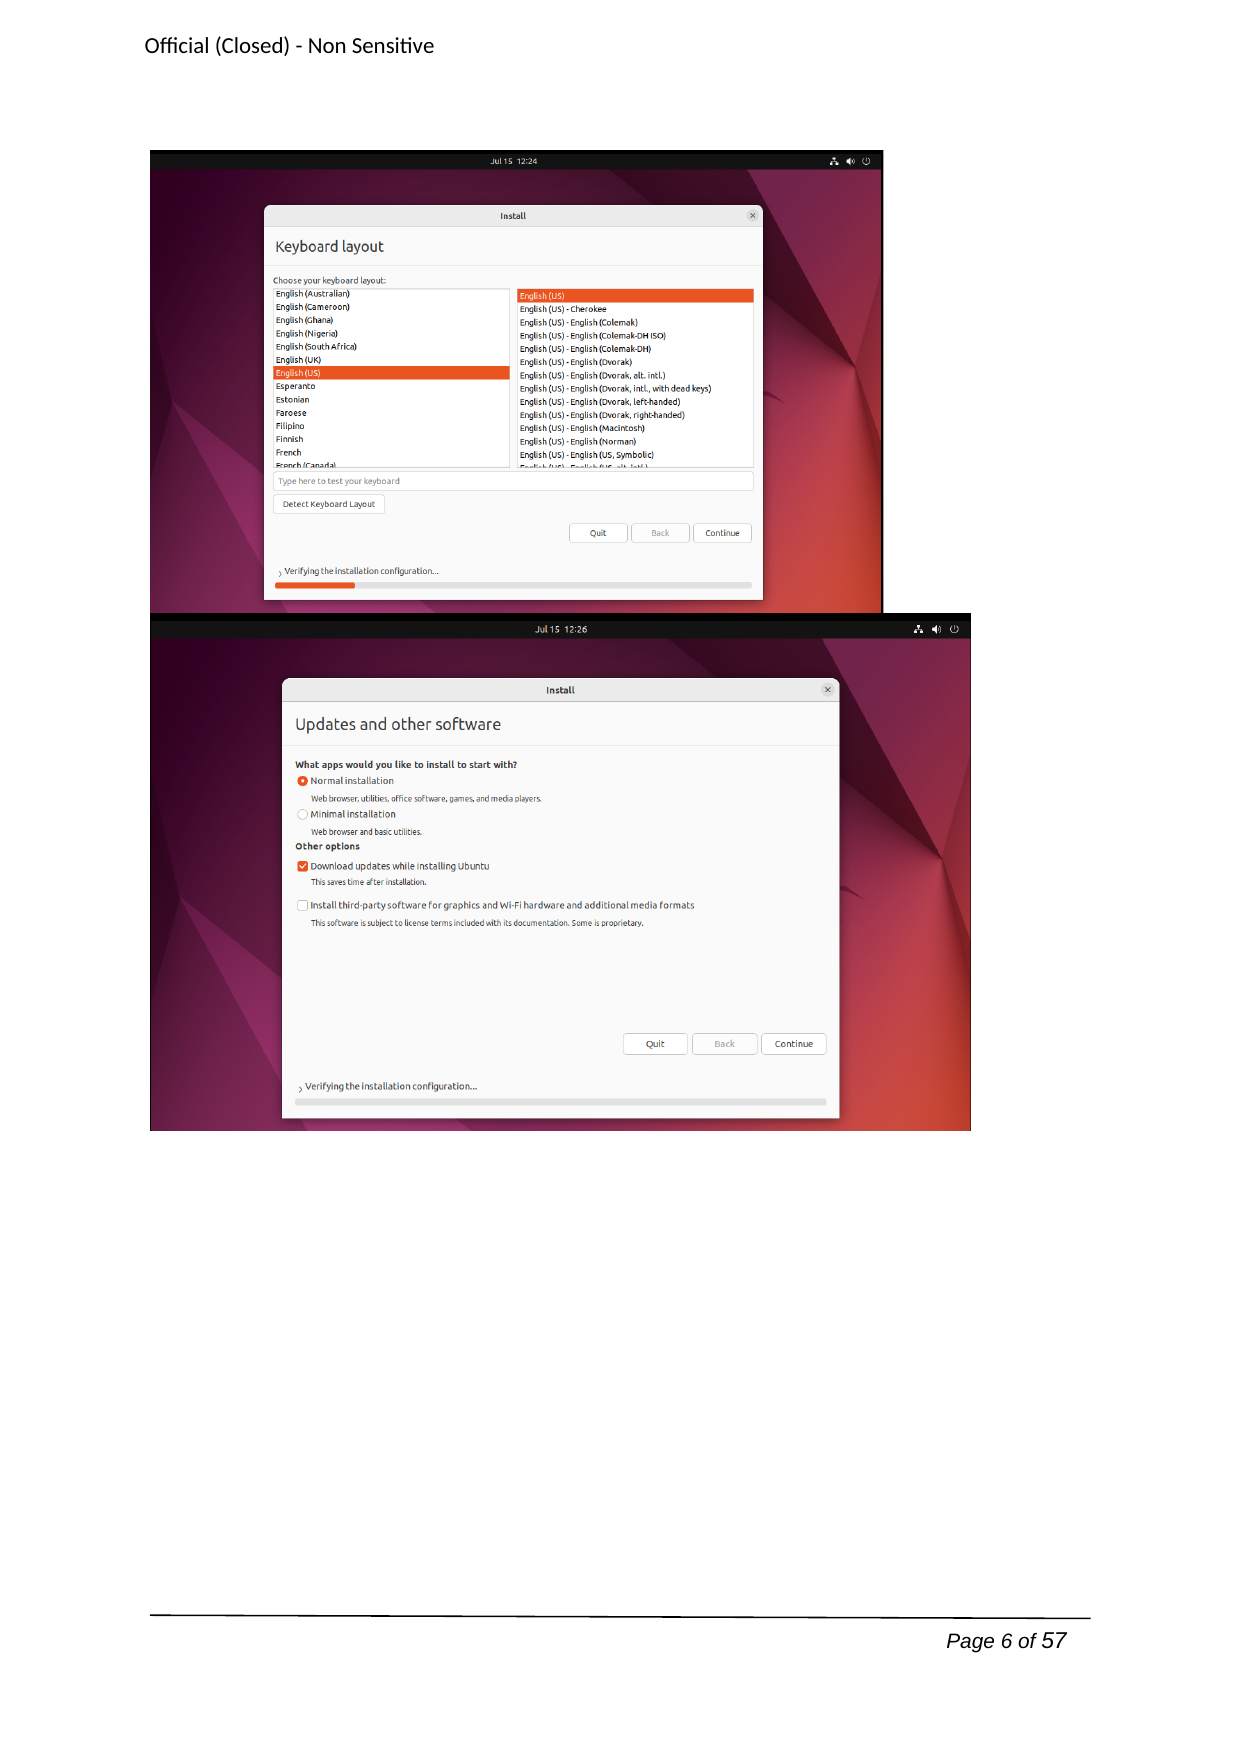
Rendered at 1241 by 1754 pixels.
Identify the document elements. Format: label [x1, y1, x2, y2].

picture [150, 150, 971, 1131]
